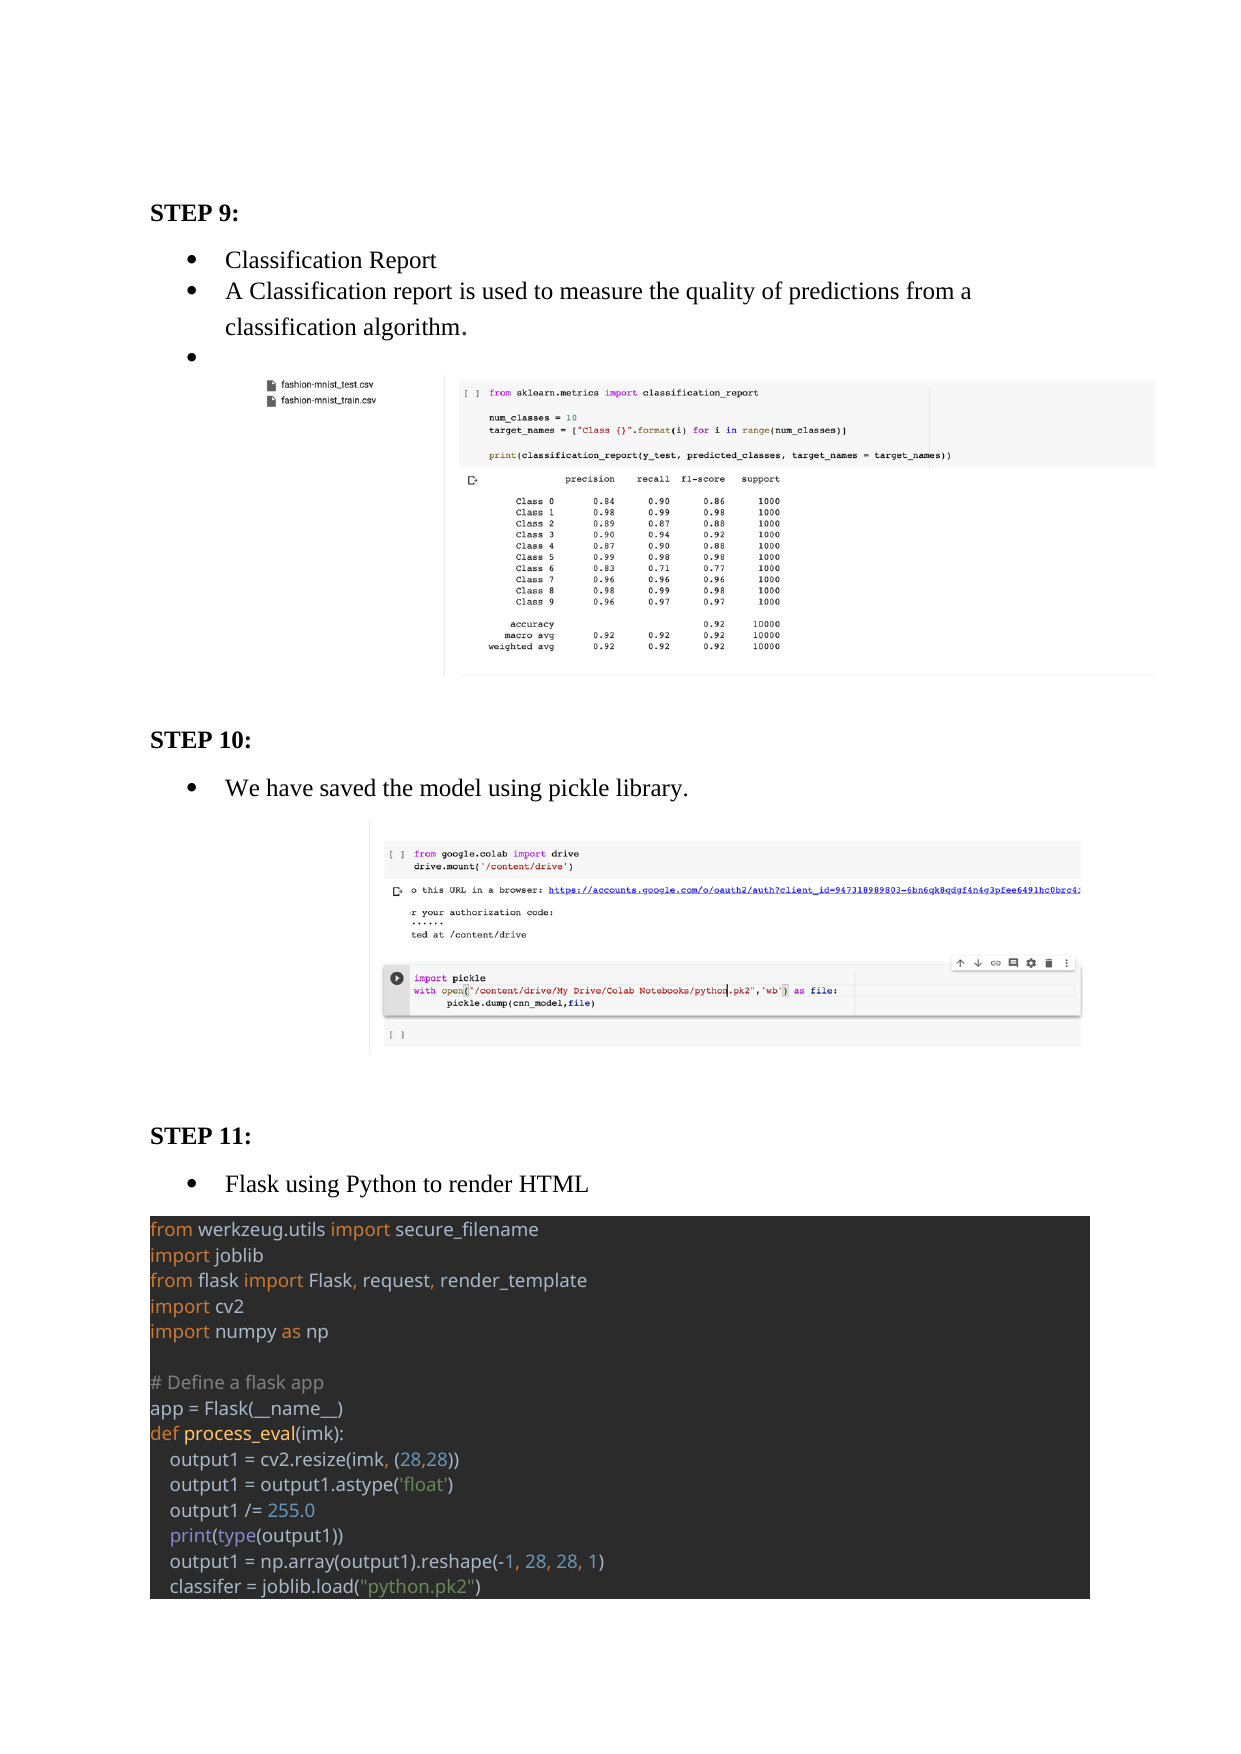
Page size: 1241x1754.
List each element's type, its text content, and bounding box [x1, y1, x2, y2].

list We have saved the model using pickle library. [187, 773, 1090, 802]
list Classification Report [187, 245, 1090, 274]
text STEP 11: [150, 1121, 1090, 1150]
picture [225, 374, 1166, 676]
text STEP 10: [150, 725, 1090, 754]
list A Classification report is used to measure the quality of predictions from a classification algorithm. [187, 276, 1090, 343]
list Flask using Python to render HTML [187, 1169, 1090, 1197]
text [150, 1216, 1090, 1599]
picture [150, 820, 1091, 1055]
text STEP 9: [150, 198, 1090, 226]
